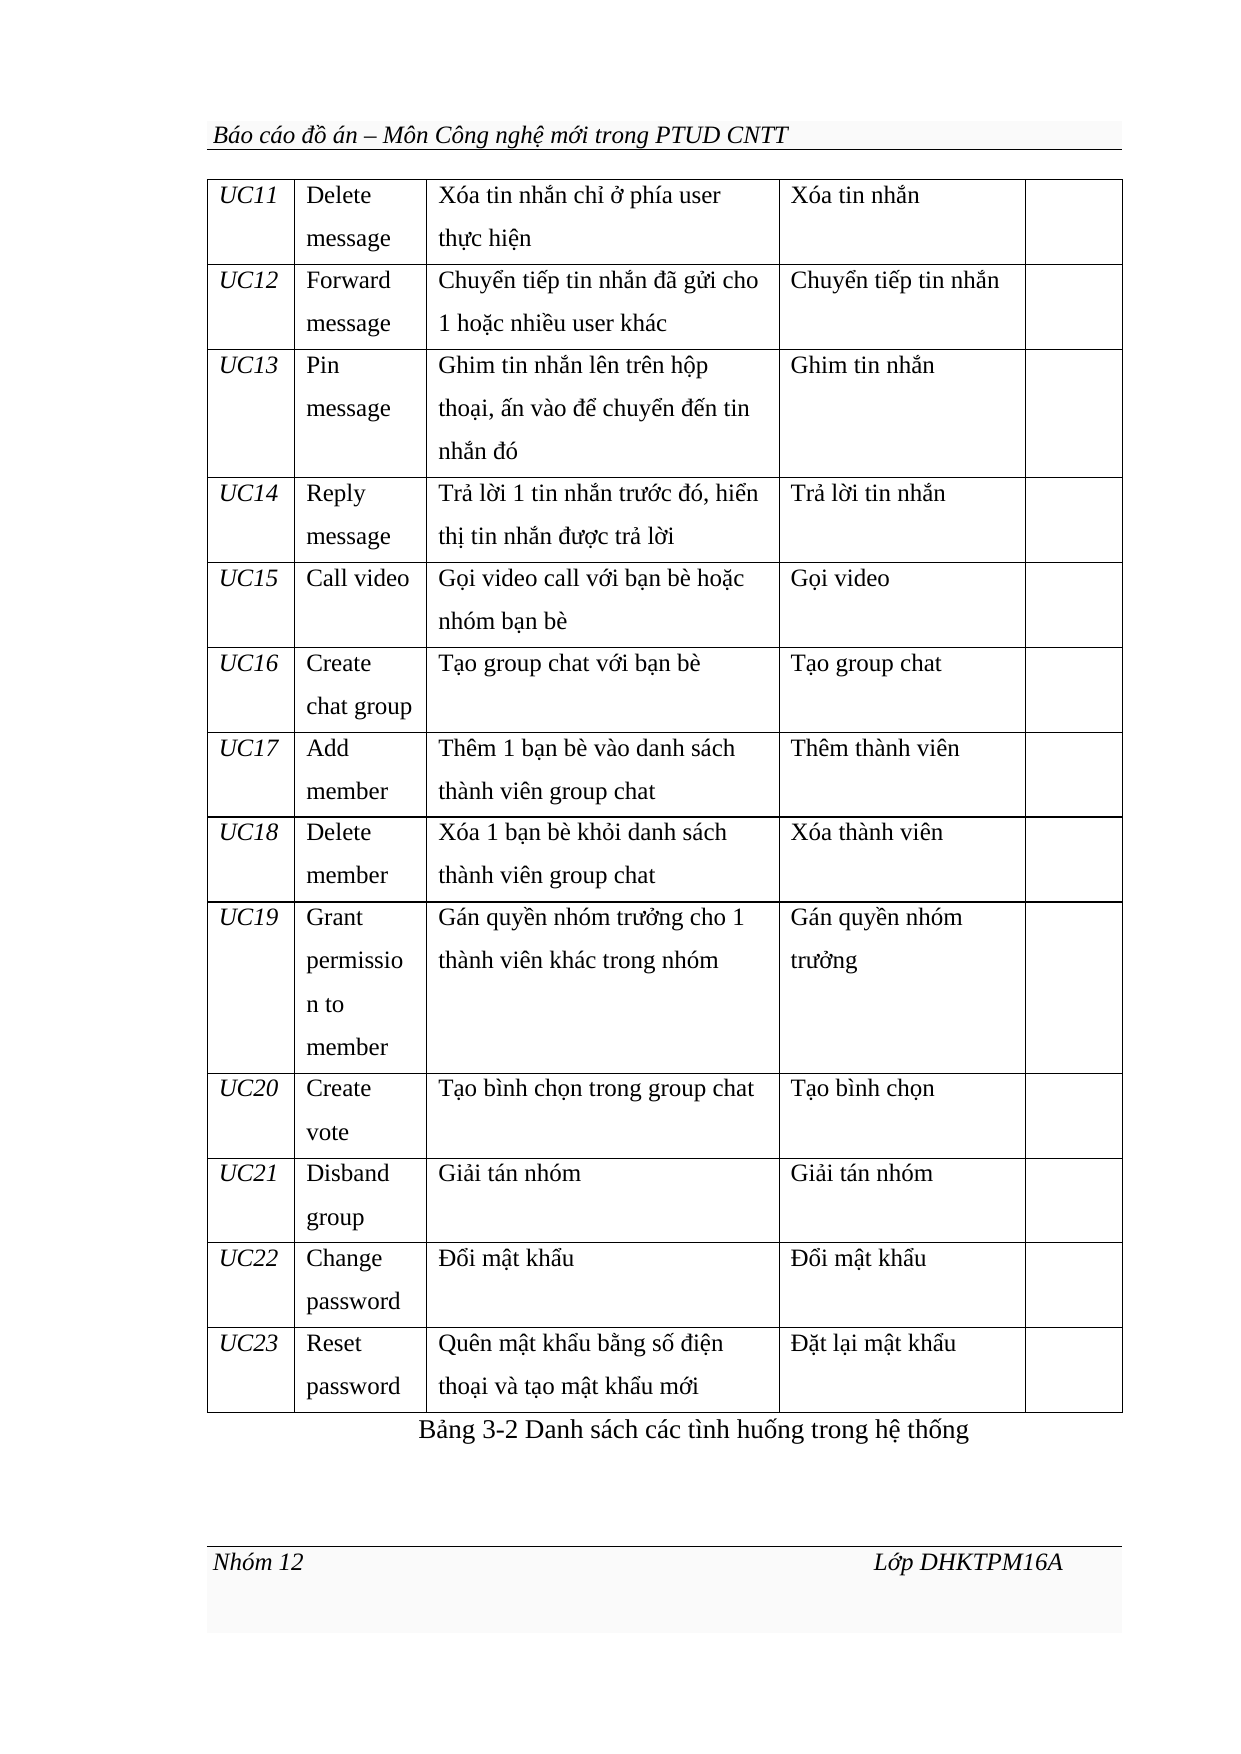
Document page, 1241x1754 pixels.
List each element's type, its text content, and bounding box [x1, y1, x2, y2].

table_cell Tạo bình chọn trong group chat [427, 1074, 779, 1157]
table_cell UC21 [208, 1159, 294, 1242]
table_cell UC13 [208, 350, 294, 477]
table_cell Thêm 1 bạn bè vào danh sách thành viên group chat [427, 733, 779, 816]
table_cell UC20 [208, 1074, 294, 1157]
table_cell Giải tán nhóm [780, 1159, 1025, 1242]
table_cell Change password [295, 1243, 426, 1327]
table_cell Create chat group [295, 648, 426, 732]
table_cell Disband group [295, 1159, 426, 1242]
table_cell [1026, 180, 1122, 264]
table_cell Ghim tin nhắn [780, 350, 1025, 477]
table_cell [1026, 265, 1122, 349]
table_cell Đổi mật khẩu [427, 1243, 779, 1327]
table_cell [1026, 648, 1122, 732]
table_cell UC22 [208, 1243, 294, 1327]
table_cell Quên mật khẩu bằng số điện thoại và tạo mật khẩu mới [427, 1328, 779, 1412]
table_cell [1026, 1328, 1122, 1412]
table_cell Create vote [295, 1074, 426, 1157]
table_cell [1026, 1074, 1122, 1157]
table_cell UC17 [208, 733, 294, 816]
table_cell Xóa 1 bạn bè khỏi danh sách thành viên group chat [427, 818, 779, 901]
table_cell [1026, 1159, 1122, 1242]
table_cell Xóa tin nhắn chỉ ở phía user thực hiện [427, 180, 779, 264]
table_cell UC19 [208, 903, 294, 1072]
table_cell [1026, 733, 1122, 816]
table_cell Forward message [295, 265, 426, 349]
table_cell Chuyển tiếp tin nhắn đã gửi cho 1 hoặc nhiều user khác [427, 265, 779, 349]
text Bảng 3-2 Danh sách các tình huống trong hệ thống [207, 1413, 1122, 1444]
table_cell UC11 [208, 180, 294, 264]
table_cell UC14 [208, 478, 294, 562]
table_cell Add member [295, 733, 426, 816]
table_cell UC15 [208, 563, 294, 647]
table_cell Grant permission to member [295, 903, 426, 1072]
table_cell Reply message [295, 478, 426, 562]
table_cell Tạo bình chọn [780, 1074, 1025, 1157]
table_cell Gọi video call với bạn bè hoặc nhóm bạn bè [427, 563, 779, 647]
table_cell Gán quyền nhóm trưởng cho 1 thành viên khác trong nhóm [427, 903, 779, 1072]
table_cell Thêm thành viên [780, 733, 1025, 816]
table_cell UC23 [208, 1328, 294, 1412]
table_cell Gán quyền nhóm trưởng [780, 903, 1025, 1072]
table_cell Đổi mật khẩu [780, 1243, 1025, 1327]
table_cell [1026, 818, 1122, 901]
table_cell [1026, 350, 1122, 477]
table_cell UC16 [208, 648, 294, 732]
table_cell Delete member [295, 818, 426, 901]
table_cell UC18 [208, 818, 294, 901]
table_cell Chuyển tiếp tin nhắn [780, 265, 1025, 349]
table_cell Trả lời 1 tin nhắn trước đó, hiển thị tin nhắn được trả lời [427, 478, 779, 562]
table_cell Giải tán nhóm [427, 1159, 779, 1242]
table_cell Pin message [295, 350, 426, 477]
table_cell [1026, 1243, 1122, 1327]
table_cell Đặt lại mật khẩu [780, 1328, 1025, 1412]
table_cell Call video [295, 563, 426, 647]
table_cell [1026, 903, 1122, 1072]
table_cell [1026, 563, 1122, 647]
table_cell UC12 [208, 265, 294, 349]
table_cell Delete message [295, 180, 426, 264]
table_cell Xóa thành viên [780, 818, 1025, 901]
table_cell Tạo group chat với bạn bè [427, 648, 779, 732]
table_cell Tạo group chat [780, 648, 1025, 732]
table_cell Gọi video [780, 563, 1025, 647]
table_cell [1026, 478, 1122, 562]
table_cell Xóa tin nhắn [780, 180, 1025, 264]
table_cell Ghim tin nhắn lên trên hộp thoại, ấn vào để chuyển đến tin nhắn đó [427, 350, 779, 477]
table_cell Reset password [295, 1328, 426, 1412]
table_cell Trả lời tin nhắn [780, 478, 1025, 562]
